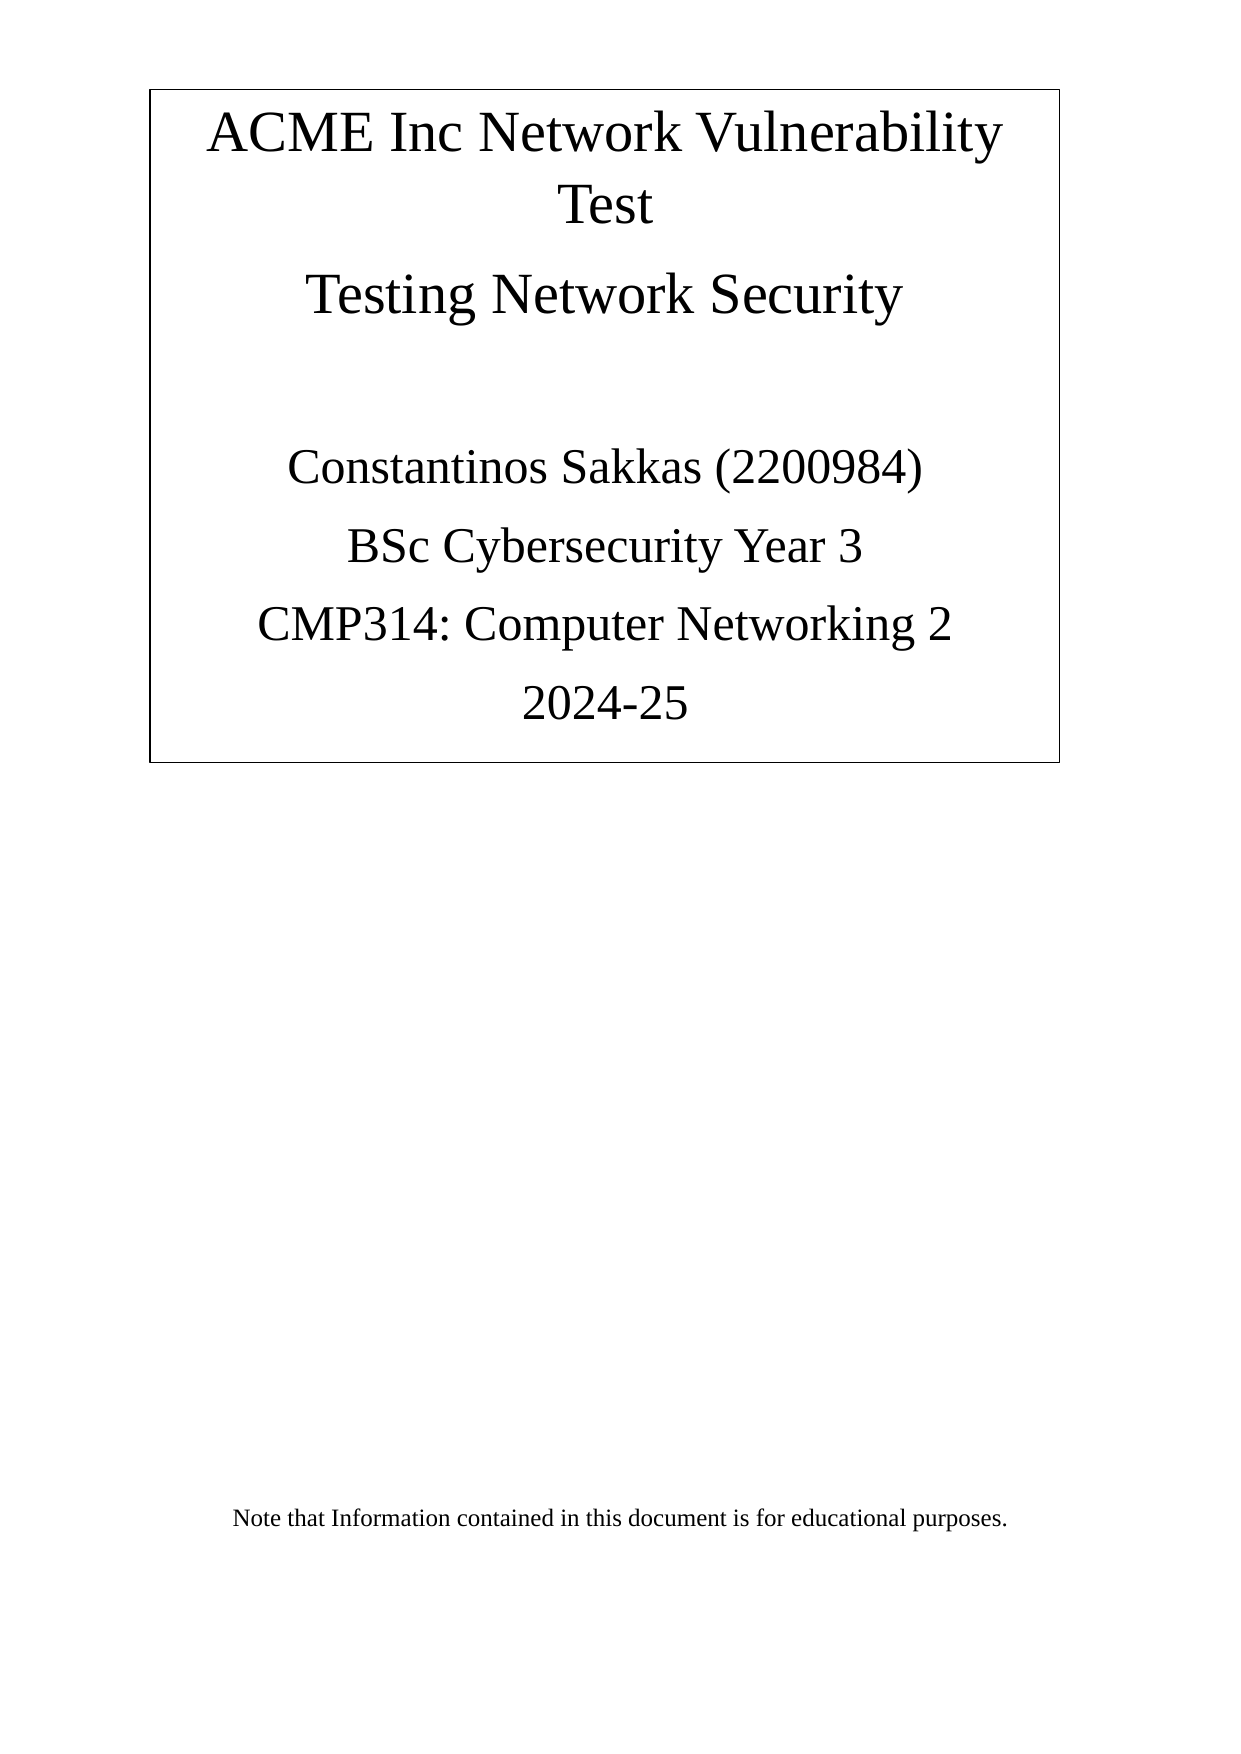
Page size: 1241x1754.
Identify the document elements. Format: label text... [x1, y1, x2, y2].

text Note that Information contained in this document is for educational purposes. [150, 1503, 1090, 1532]
